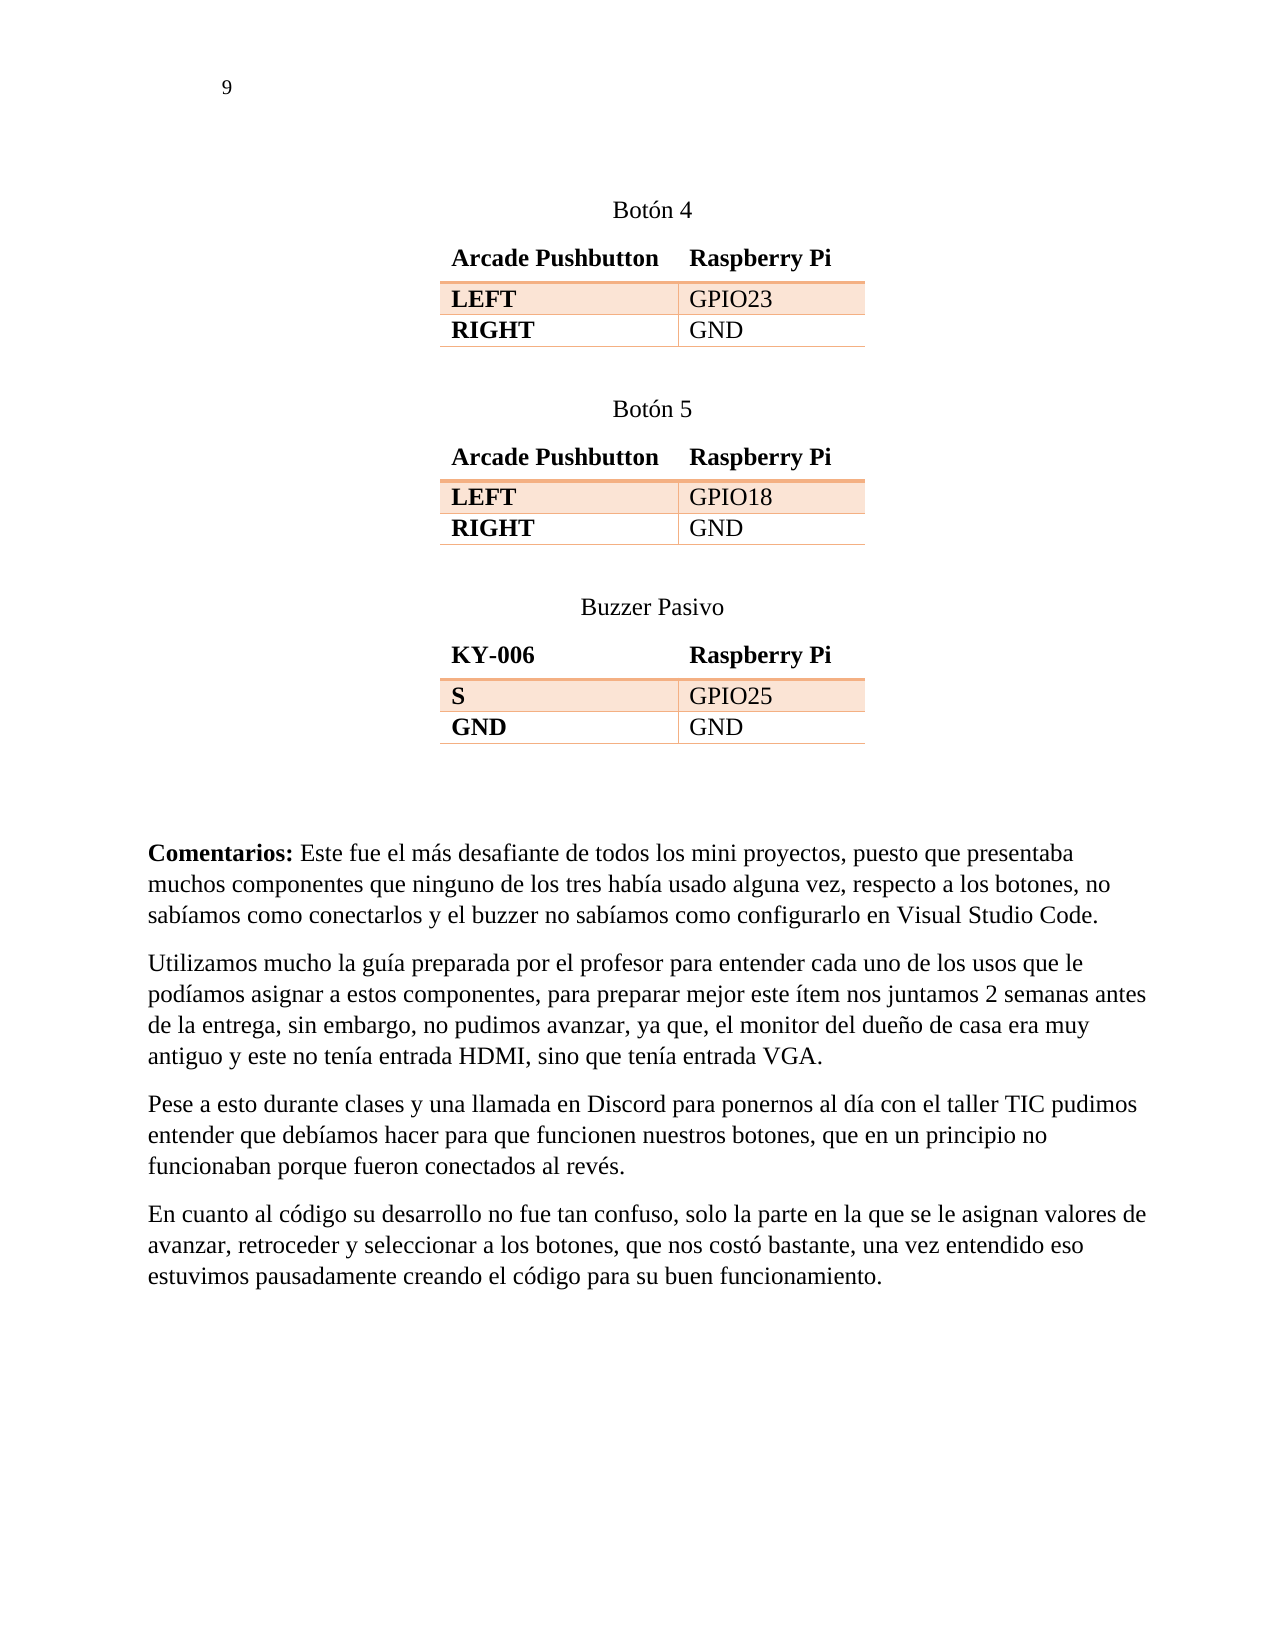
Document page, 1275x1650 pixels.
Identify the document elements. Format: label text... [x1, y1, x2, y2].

table_cell LEFT [440, 483, 678, 513]
table_cell GPIO23 [679, 284, 865, 314]
table_cell RIGHT [440, 315, 678, 346]
table_header Arcade Pushbutton [440, 243, 678, 281]
table_cell GPIO25 [679, 681, 865, 711]
table_header Arcade Pushbutton [440, 442, 678, 479]
text Utilizamos mucho la guía preparada por el profesor para entender cada uno de los usos que le podíamos asignar a estos componentes, para preparar mejor este ítem nos juntamos 2 semanas antes de la entrega, sin embargo, no pudimos avanzar, ya que, el monitor del dueño de casa era muy antiguo y este no tenía entrada HDMI, sino que tenía entrada VGA. [148, 948, 1157, 1070]
table_header Raspberry Pi [678, 442, 865, 479]
table_cell S [440, 681, 678, 711]
table_cell GND [679, 514, 865, 544]
table_cell GND [679, 712, 865, 742]
table_header Raspberry Pi [678, 243, 865, 281]
table_header KY-006 [440, 640, 678, 678]
table_cell GND [440, 712, 678, 742]
table_cell GND [679, 315, 865, 346]
text Botón 4 [148, 195, 1157, 224]
text Buzzer Pasivo [148, 592, 1157, 621]
table_header Raspberry Pi [678, 640, 865, 678]
text Botón 5 [148, 394, 1157, 423]
text Pese a esto durante clases y una llamada en Discord para ponernos al día con el taller TIC pudimos entender que debíamos hacer para que funcionen nuestros botones, que en un principio no funcionaban porque fueron conectados al revés. [148, 1089, 1157, 1180]
text En cuanto al código su desarrollo no fue tan confuso, solo la parte en la que se le asignan valores de avanzar, retroceder y seleccionar a los botones, que nos costó bastante, una vez entendido eso estuvimos pausadamente creando el código para su buen funcionamiento. [148, 1199, 1157, 1290]
text Comentarios: Este fue el más desafiante de todos los mini proyectos, puesto que presentaba muchos componentes que ninguno de los tres había usado alguna vez, respecto a los botones, no sabíamos como conectarlos y el buzzer no sabíamos como configurarlo en Visual Studio Code. [148, 838, 1157, 929]
table_cell GPIO18 [679, 483, 865, 513]
table_cell LEFT [440, 284, 678, 314]
table_cell RIGHT [440, 514, 678, 544]
